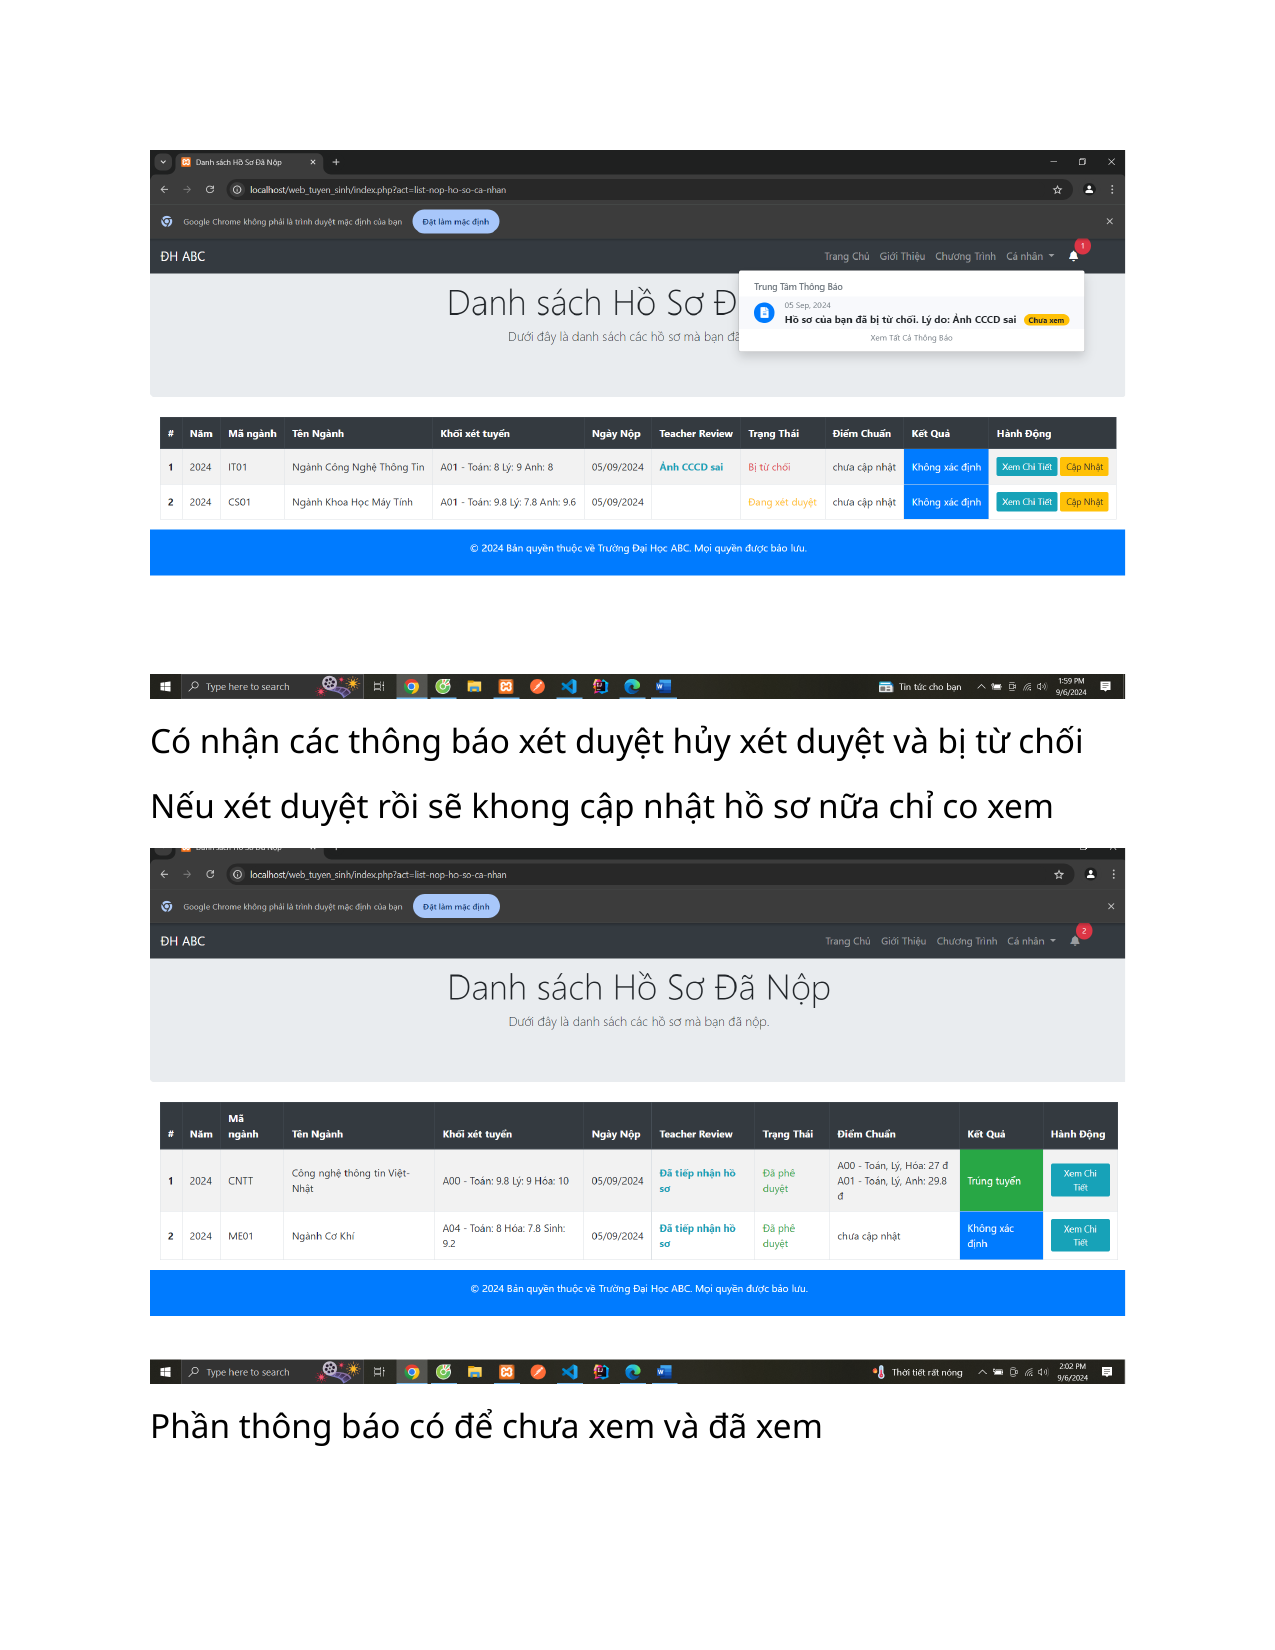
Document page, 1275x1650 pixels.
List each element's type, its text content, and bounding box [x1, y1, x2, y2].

picture [150, 848, 1125, 1384]
text Phần thông báo có để chưa xem và đã xem [150, 1403, 1125, 1448]
picture [150, 150, 1125, 699]
text Có nhận các thông báo xét duyệt hủy xét duyệt và bị từ chối [150, 718, 1125, 763]
text Nếu xét duyệt rồi sẽ khong cập nhật hồ sơ nữa chỉ co xem [150, 783, 1125, 829]
